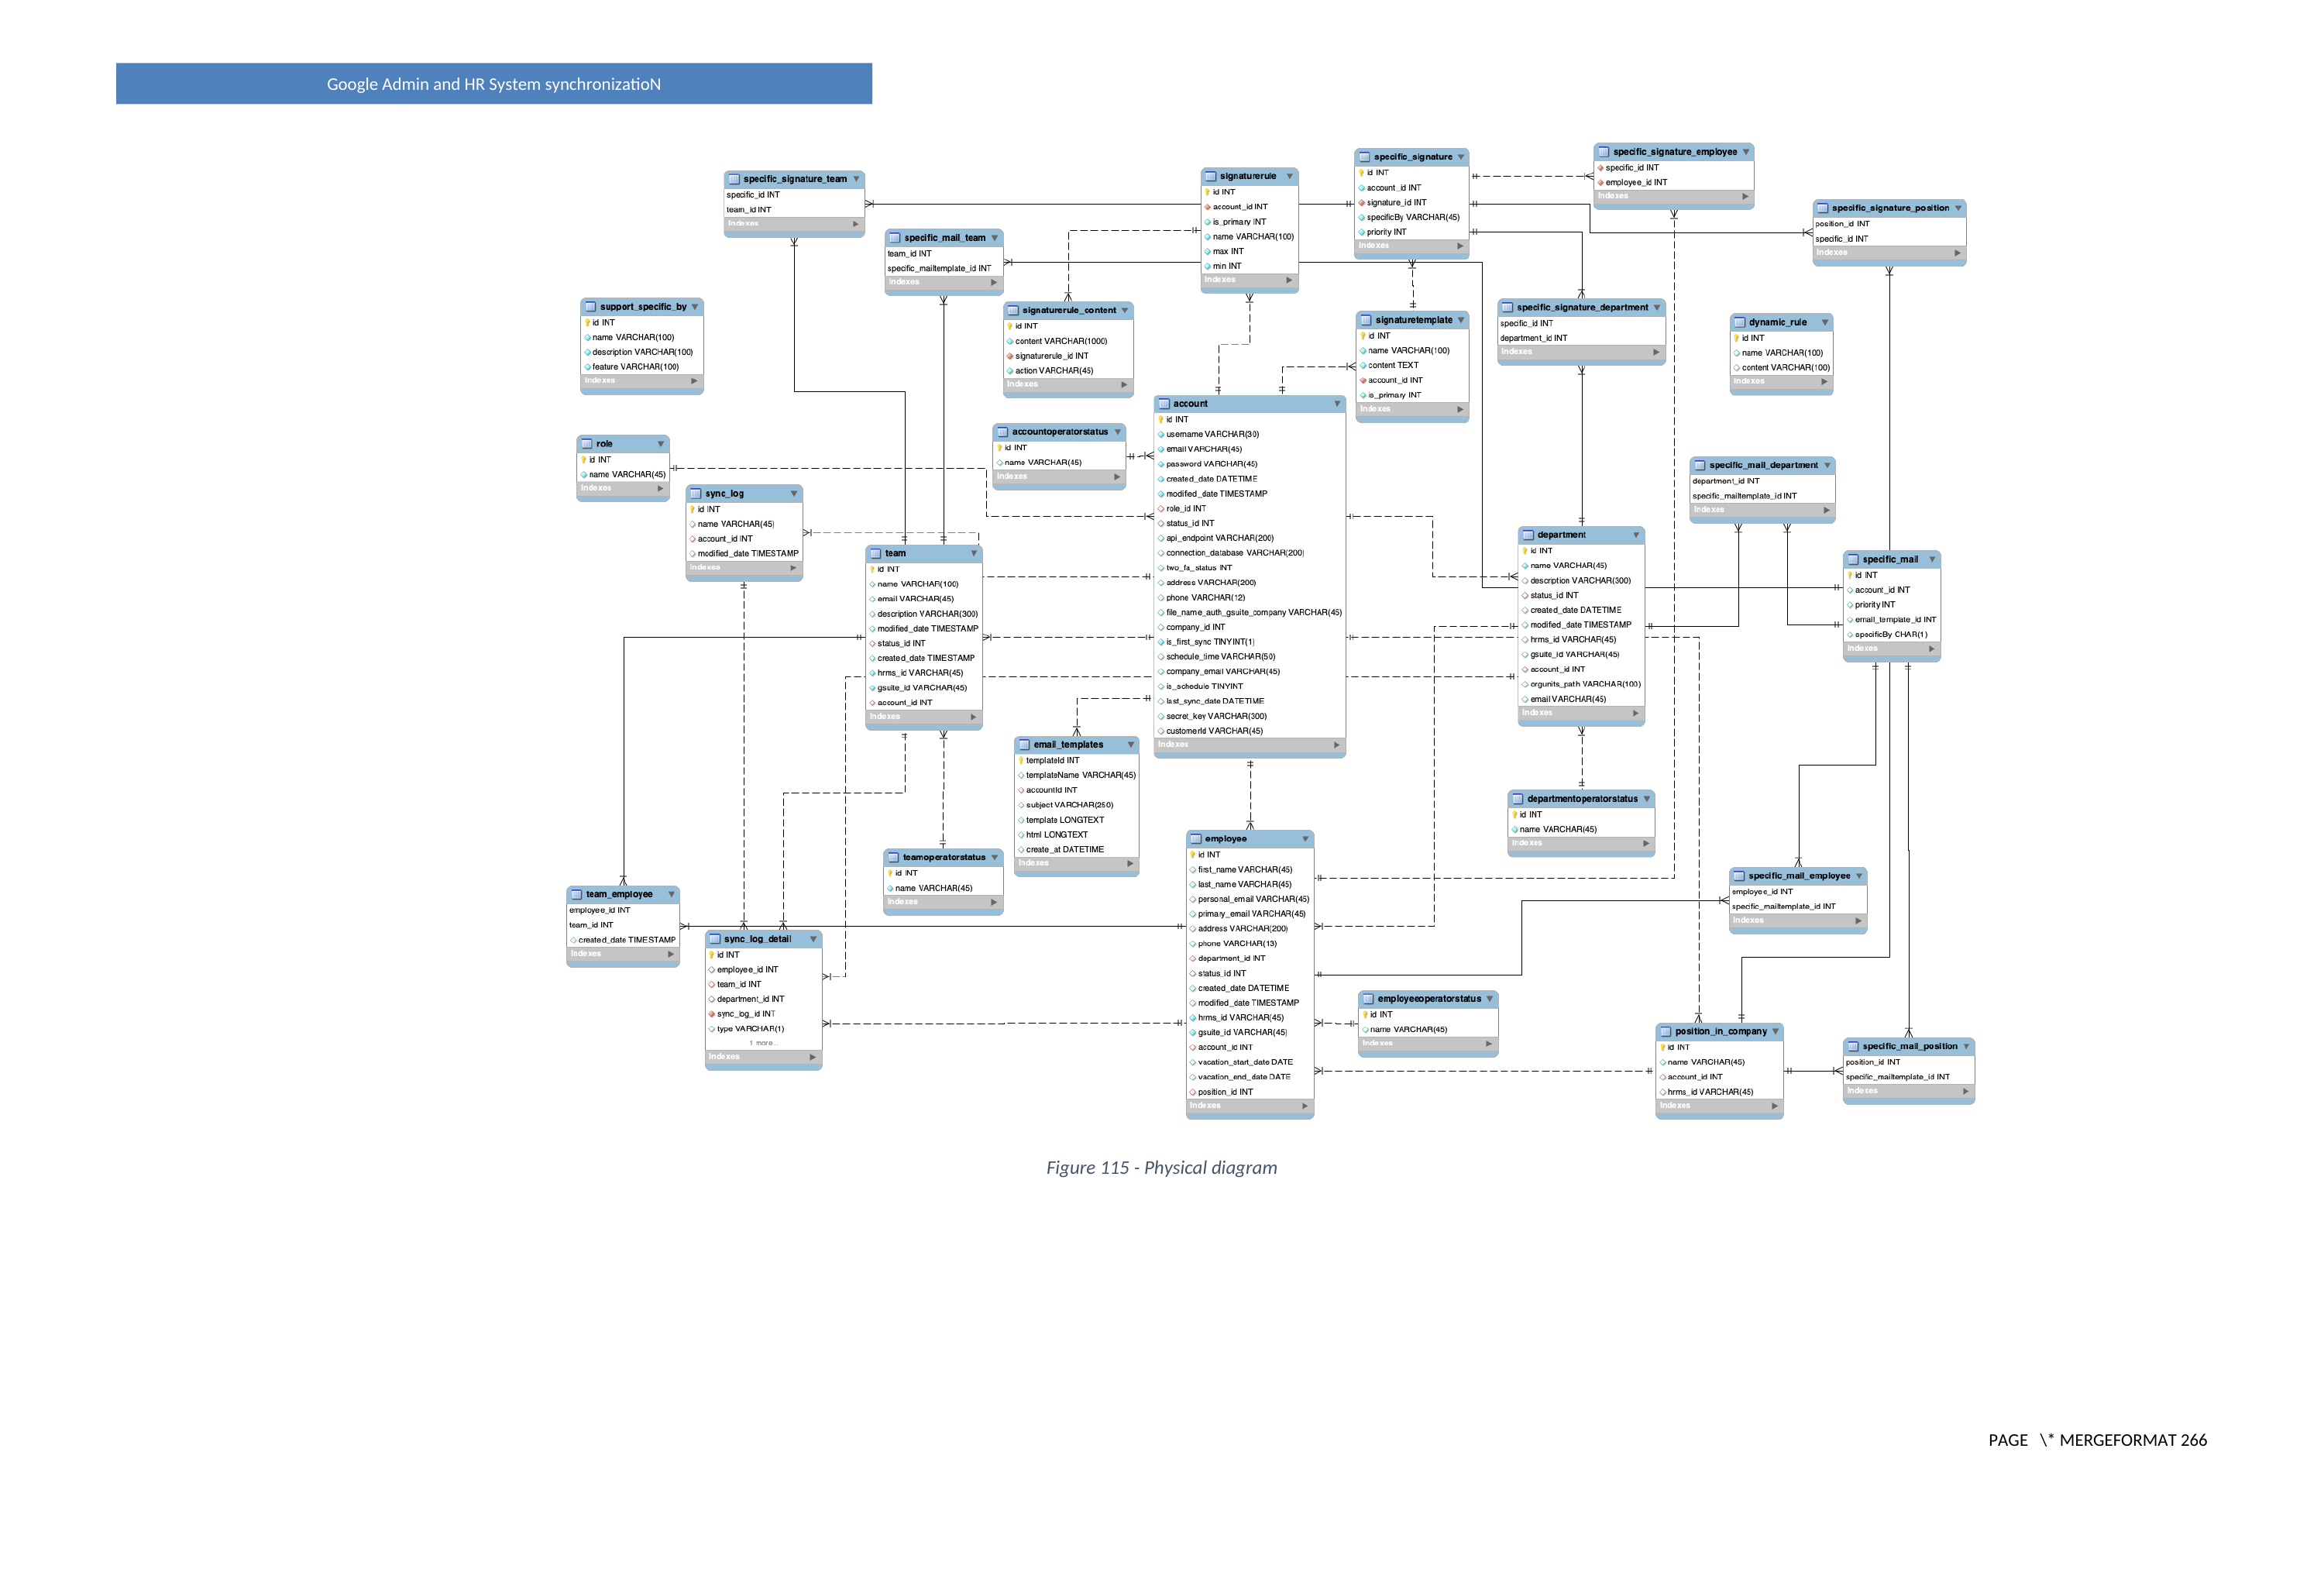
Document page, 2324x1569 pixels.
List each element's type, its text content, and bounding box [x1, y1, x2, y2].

picture [559, 139, 1982, 1130]
text Figure 115 - Physical diagram [116, 1155, 2208, 1179]
